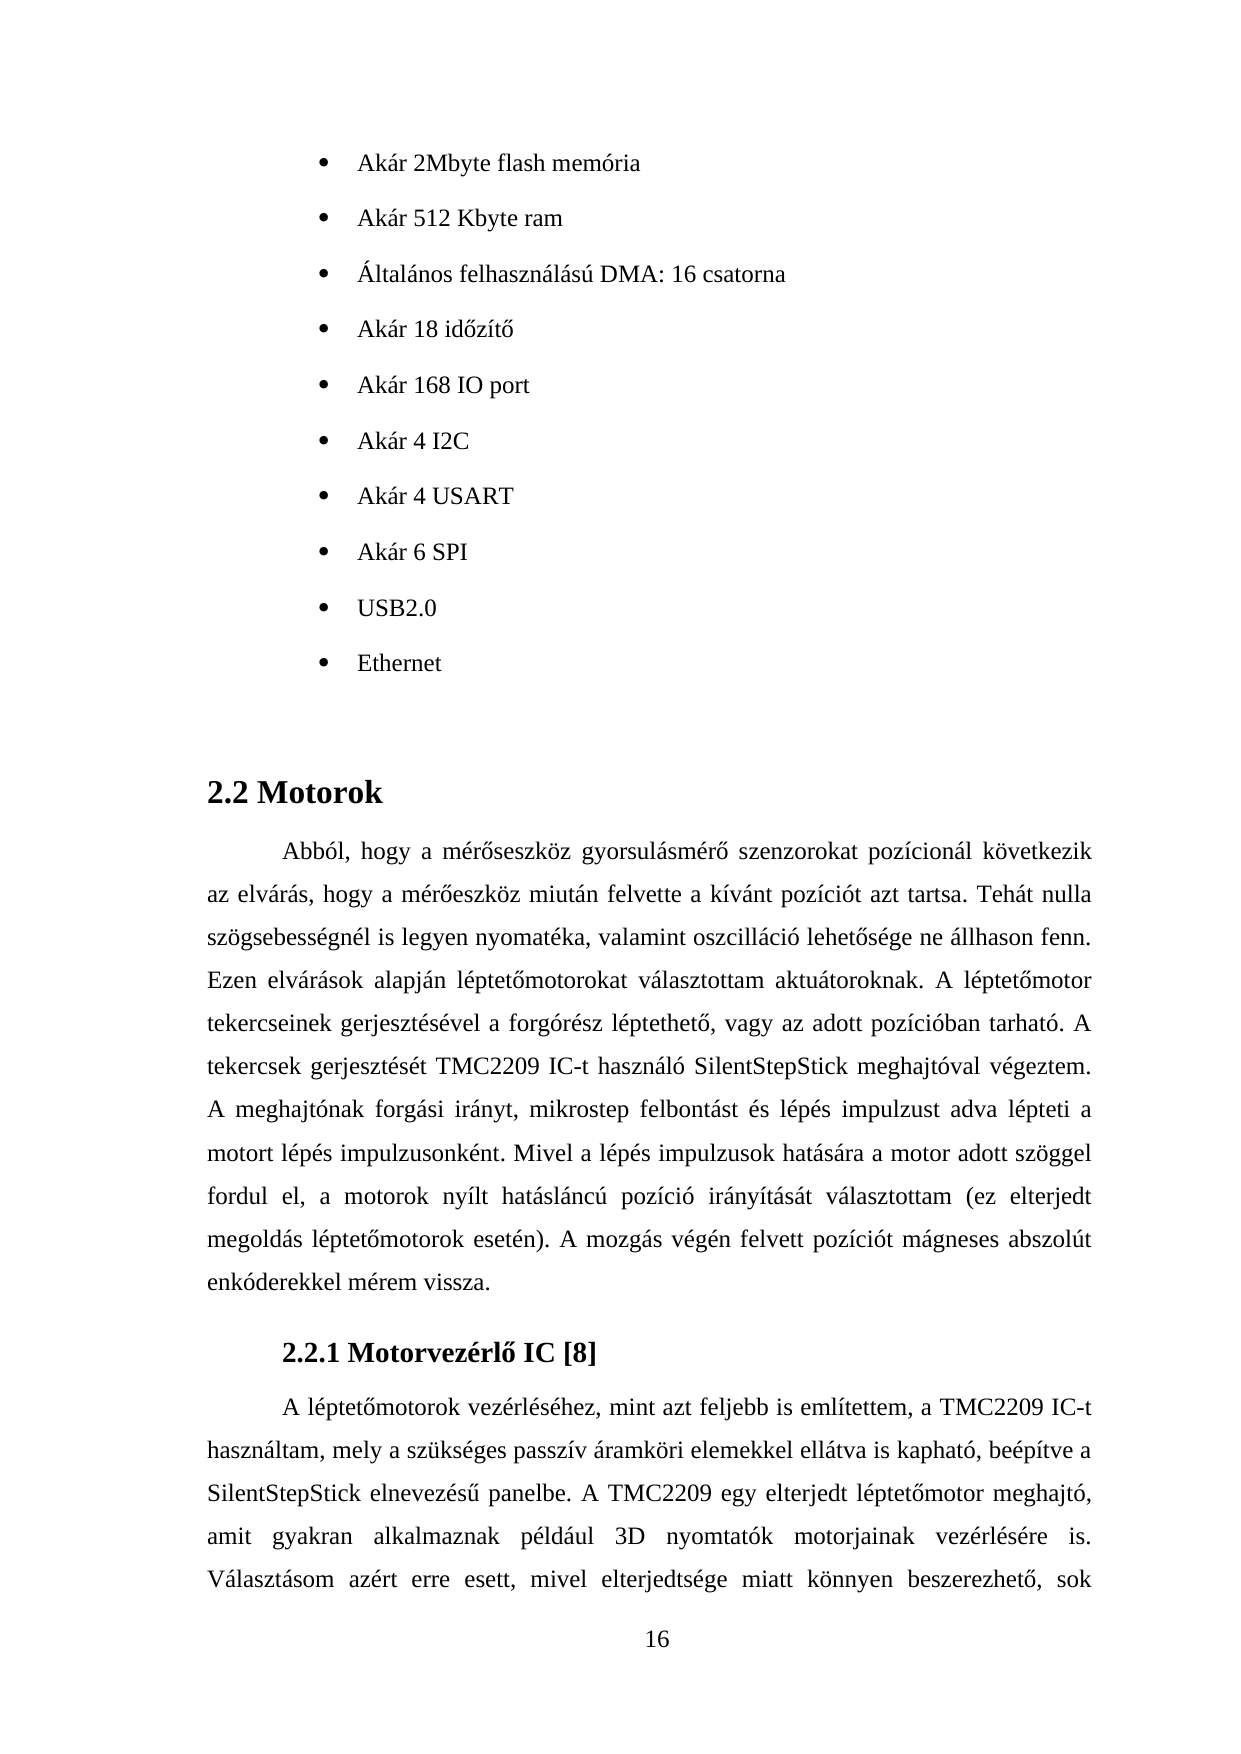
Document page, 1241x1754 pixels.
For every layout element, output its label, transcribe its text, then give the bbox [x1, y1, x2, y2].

list Akár 512 Kbyte ram [319, 203, 1092, 232]
list USB2.0 [319, 593, 1092, 621]
list Akár 18 időzítő [319, 314, 1092, 343]
subtitle Motorok [207, 772, 1092, 810]
list Akár 6 SPI [319, 537, 1092, 566]
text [207, 1392, 1092, 1593]
text Abból, hogy a mérőseszköz gyorsulásmérő szenzorokat pozícionál következik az elvárás, hogy a mérőeszköz miután felvette a kívánt pozíciót azt tartsa. Tehát nulla szögsebességnél is legyen nyomatéka, valamint oszcilláció lehetősége ne állhason fenn. Ezen elvárások alapján léptetőmotorokat választottam aktuátoroknak. A léptetőmotor tekercseinek gerjesztésével a forgórész léptethető, vagy az adott pozícióban tarható. A tekercsek gerjesztését TMC2209 IC-t használó SilentStepStick meghajtóval végeztem. A meghajtónak forgási irányt, mikrostep felbontást és lépés impulzust adva lépteti a motort lépés impulzusonként. Mivel a lépés impulzusok hatására a motor adott szöggel fordul el, a motorok nyílt hatásláncú pozíció irányítását választottam (ez elterjedt megoldás léptetőmotorok esetén). A mozgás végén felvett pozíciót mágneses abszolút enkóderekkel mérem vissza. [207, 836, 1092, 1296]
list Akár 168 IO port [319, 370, 1092, 399]
list Akár 4 I2C [319, 426, 1092, 454]
list Akár 2Mbyte flash memória [319, 148, 1092, 176]
subtitle Motorvezérlő IC [207, 1335, 1092, 1369]
list Akár 4 USART [319, 481, 1092, 510]
list Általános felhasználású DMA: 16 csatorna [319, 259, 1092, 288]
list Ethernet [319, 648, 1092, 677]
